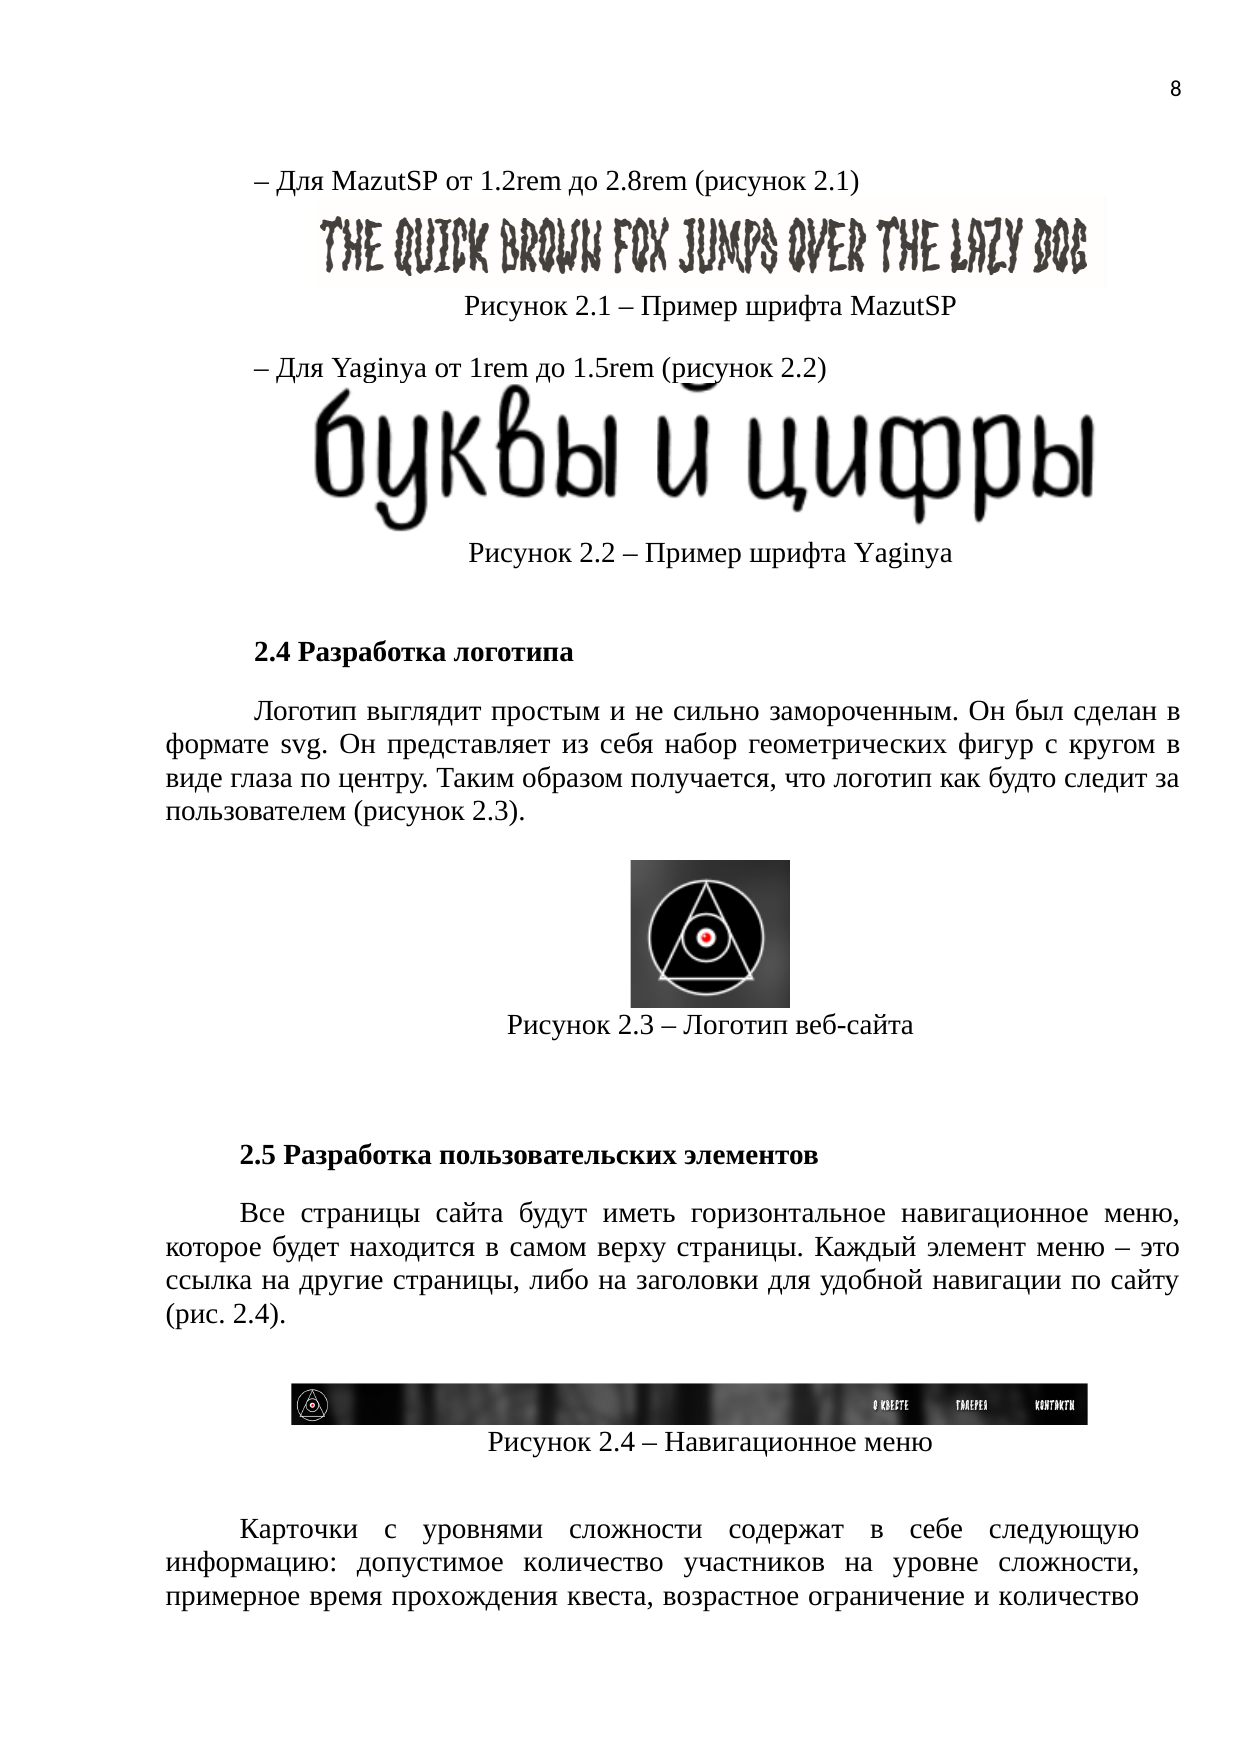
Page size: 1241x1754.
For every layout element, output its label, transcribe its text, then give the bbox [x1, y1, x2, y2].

list Рисунок 2.1 – Пример шрифта MazutSP [165, 288, 1181, 322]
list Рисунок 2.2 – Пример шрифта Yaginya [165, 535, 1181, 569]
text Все страницы сайта будут иметь горизонтальное навигационное меню, которое будет находится в самом верху страницы. Каждый элемент меню – это ссылка на другие страницы, либо на заголовки для удобной навигации по сайту (рис. 2.4). [165, 1195, 1181, 1329]
text Логотип выглядит простым и не сильно замороченным. Он был сделан в формате svg. Он представляет из себя набор геометрических фигур с кругом в виде глаза по центру. Таким образом получается, что логотип как будто следит за пользователем (рисунок 2.3). [165, 693, 1181, 827]
text Рисунок 2.4 – Навигационное меню [165, 1424, 1181, 1458]
subtitle 2.5 Разработка пользовательских элементов [105, 1137, 1181, 1170]
text – Для MazutSP от 1.2rem до 2.8rem (рисунок 2.1) [165, 163, 1181, 197]
text – Для Yaginya от 1rem до 1.5rem (рисунок 2.2) [47, 350, 1181, 383]
picture [304, 383, 1116, 536]
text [165, 1511, 1140, 1612]
text Рисунок 2.3 – Логотип веб-сайта [165, 1007, 1181, 1041]
subtitle 2.4 Разработка логотипа [136, 634, 1181, 668]
picture [291, 1382, 1088, 1425]
picture [630, 860, 790, 1008]
picture [314, 197, 1107, 289]
